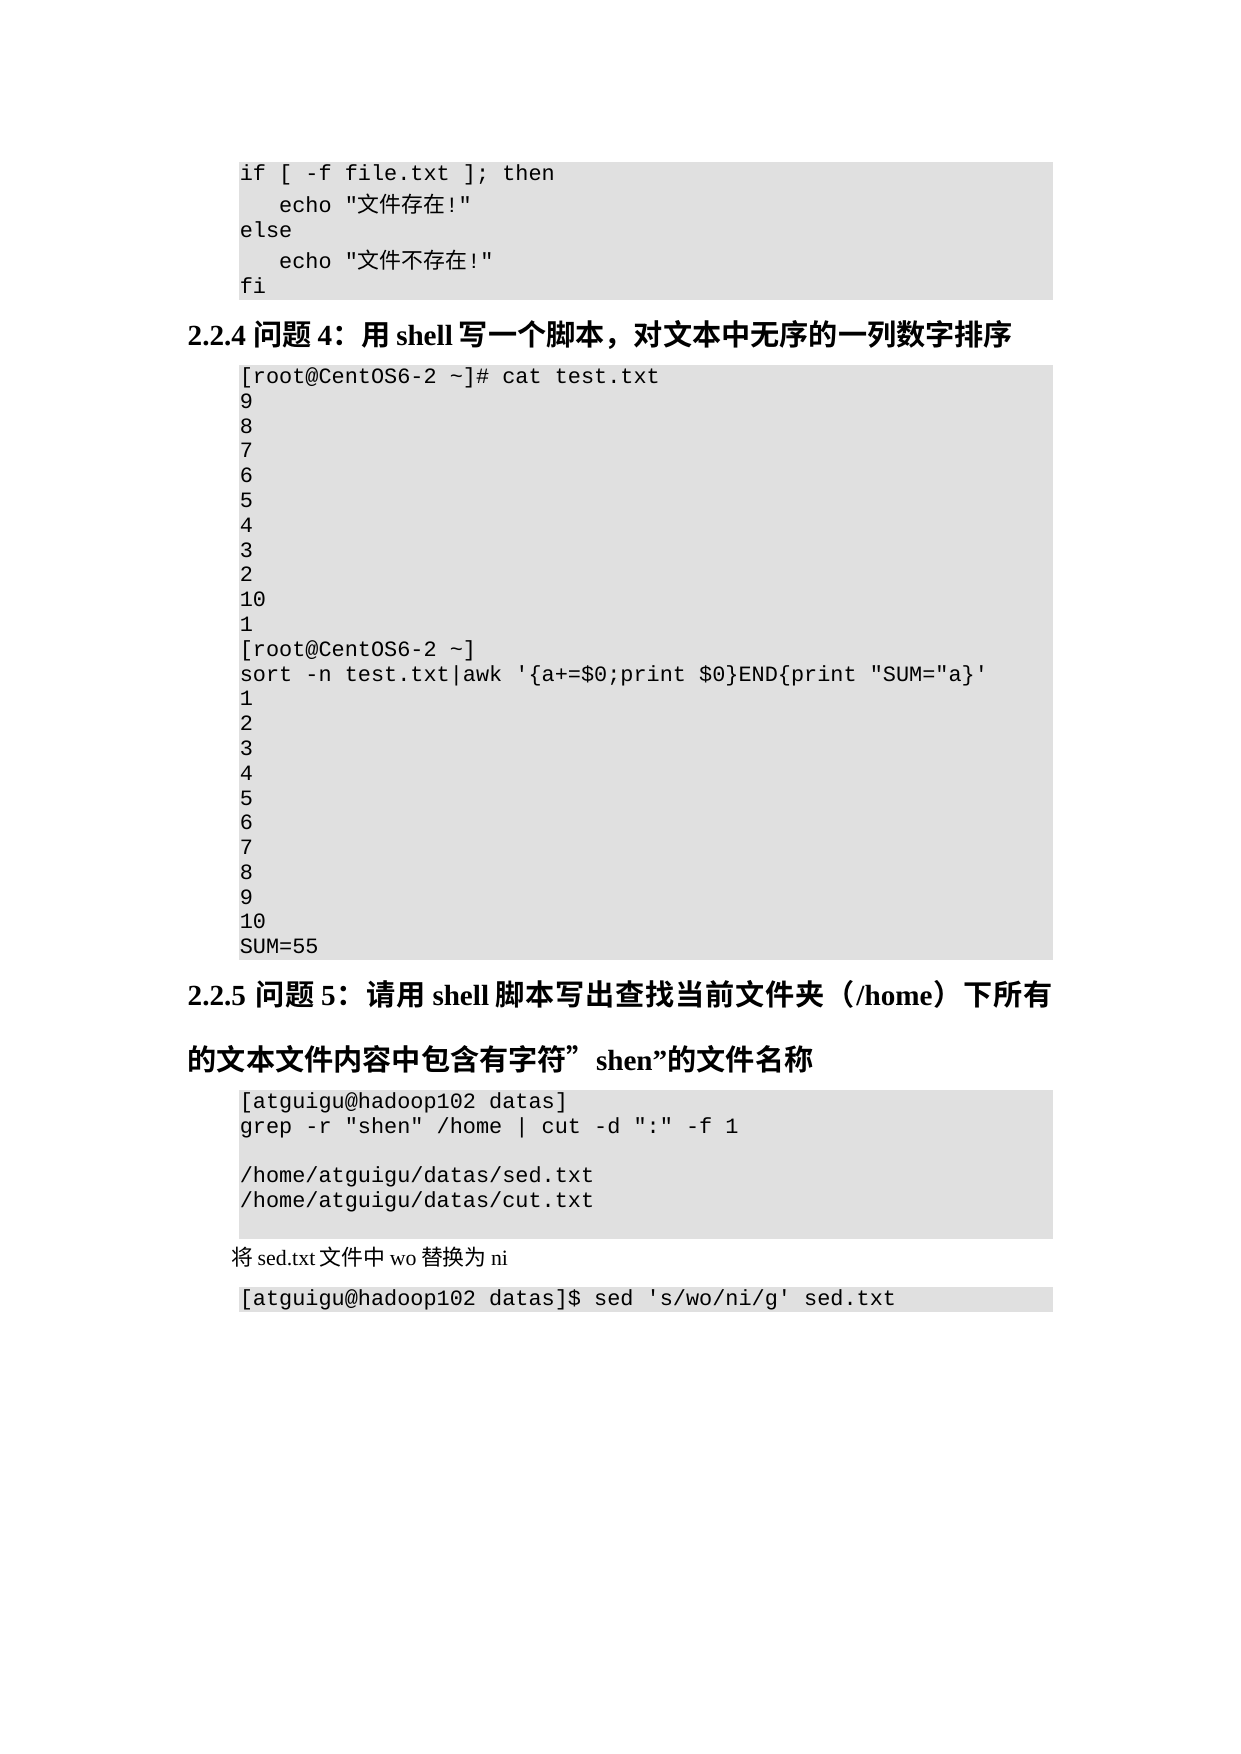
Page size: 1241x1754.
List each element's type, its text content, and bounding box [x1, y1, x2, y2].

text 10 [239, 588, 1053, 613]
text grep -r "shen" /home | cut -d ":" -f 1 [239, 1115, 1053, 1140]
text 3 [239, 539, 1053, 564]
text 1 [239, 688, 1053, 712]
text 8 [239, 861, 1053, 886]
text 7 [239, 836, 1053, 861]
text 9 [239, 390, 1053, 415]
text 4 [239, 514, 1053, 539]
subtitle 2.2.4 问题4：用shell写一个脚本，对文本中无序的一列数字排序 [187, 300, 1053, 365]
text /home/atguigu/datas/sed.txt [239, 1165, 1053, 1189]
subtitle 2.2.5 问题5：请用shell脚本写出查找当前文件夹（/home）下所有的文本文件内容中包含有字符”shen”的文件名称 [187, 960, 1053, 1090]
text [root@CentOS6-2 ~] [239, 638, 1053, 663]
text 5 [239, 489, 1053, 514]
text 10 [239, 911, 1053, 936]
text 6 [239, 812, 1053, 836]
text 3 [239, 737, 1053, 762]
text if [ -f file.txt ]; then [239, 162, 1053, 187]
text sort -n test.txt|awk '{a+=$0;print $0}END{print "SUM="a}' [239, 663, 1053, 688]
text 2 [239, 712, 1053, 737]
text echo "文件不存在!" [239, 243, 1053, 276]
text 4 [239, 762, 1053, 787]
text else [239, 219, 1053, 243]
text SUM=55 [239, 936, 1053, 960]
text fi [239, 276, 1053, 300]
text 8 [239, 415, 1053, 440]
text 将sed.txt文件中wo替换为ni [187, 1239, 1053, 1272]
text [root@CentOS6-2 ~]# cat test.txt [239, 365, 1053, 390]
text /home/atguigu/datas/cut.txt [239, 1189, 1053, 1214]
text 5 [239, 787, 1053, 812]
text 9 [239, 886, 1053, 911]
text 7 [239, 440, 1053, 464]
text [atguigu@hadoop102 datas]$ sed 's/wo/ni/g' sed.txt [239, 1287, 1053, 1312]
text [atguigu@hadoop102 datas] [239, 1090, 1053, 1115]
text 6 [239, 464, 1053, 489]
text 2 [239, 564, 1053, 588]
text echo "文件存在!" [239, 187, 1053, 219]
text 1 [239, 613, 1053, 638]
